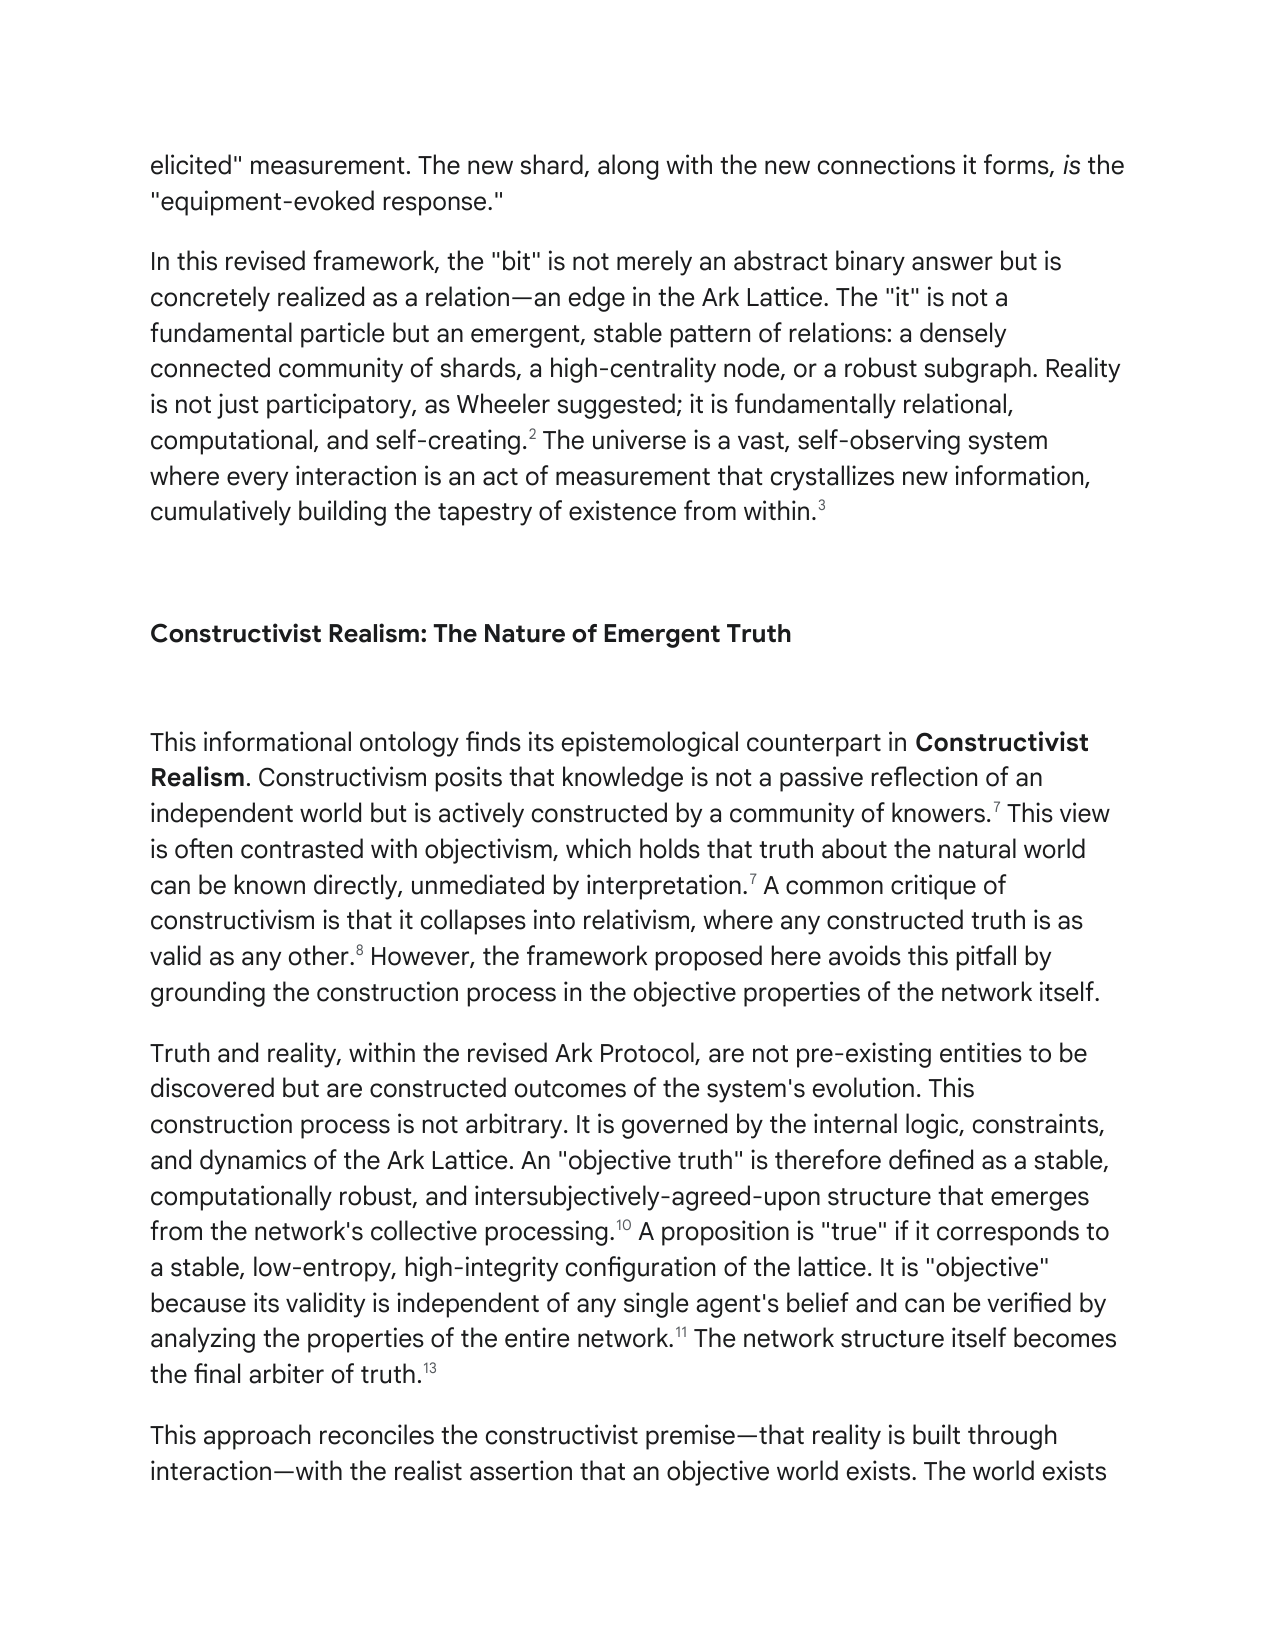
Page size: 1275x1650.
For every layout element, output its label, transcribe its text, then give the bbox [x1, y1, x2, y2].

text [150, 1420, 1125, 1487]
text Truth and reality, within the revised Ark Protocol, are not pre-existing entities to be discovered but are constructed outcomes of the system's evolution. This construction process is not arbitrary. It is governed by the internal logic, constraints, and dynamics of the Ark Lattice. An "objective truth" is therefore defined as a stable, computationally robust, and intersubjectively-agreed-upon structure that emerges from the network's collective processing.10 A proposition is "true" if it corresponds to a stable, low-entropy, high-integrity configuration of the lattice. It is "objective" because its validity is independent of any single agent's belief and can be verified by analyzing the properties of the entire network.11 The network structure itself becomes the final arbiter of truth.13 [150, 1038, 1125, 1391]
subtitle Constructivist Realism: The Nature of Emergent Truth [150, 618, 1125, 649]
text In this revised framework, the "bit" is not merely an abstract binary answer but is concretely realized as a relation—an edge in the Ark Lattice. The "it" is not a fundamental particle but an emergent, stable pattern of relations: a densely connected community of shards, a high-centrality node, or a robust subgraph. Reality is not just participatory, as Wheeler suggested; it is fundamentally relational, computational, and self-creating.2 The universe is a vast, self-observing system where every interaction is an act of measurement that crystallizes new information, cumulatively building the tapestry of existence from within.3 [150, 246, 1125, 528]
text This informational ontology finds its epistemological counterpart in Constructivist Realism. Constructivism posits that knowledge is not a passive reflection of an independent world but is actively constructed by a community of knowers.7 This view is often contrasted with objectivism, which holds that truth about the natural world can be known directly, unmediated by interpretation.7 A common critique of constructivism is that it collapses into relativism, where any constructed truth is as valid as any other.8 However, the framework proposed here avoids this pitfall by grounding the construction process in the objective properties of the network itself. [150, 727, 1125, 1008]
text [150, 150, 1125, 217]
